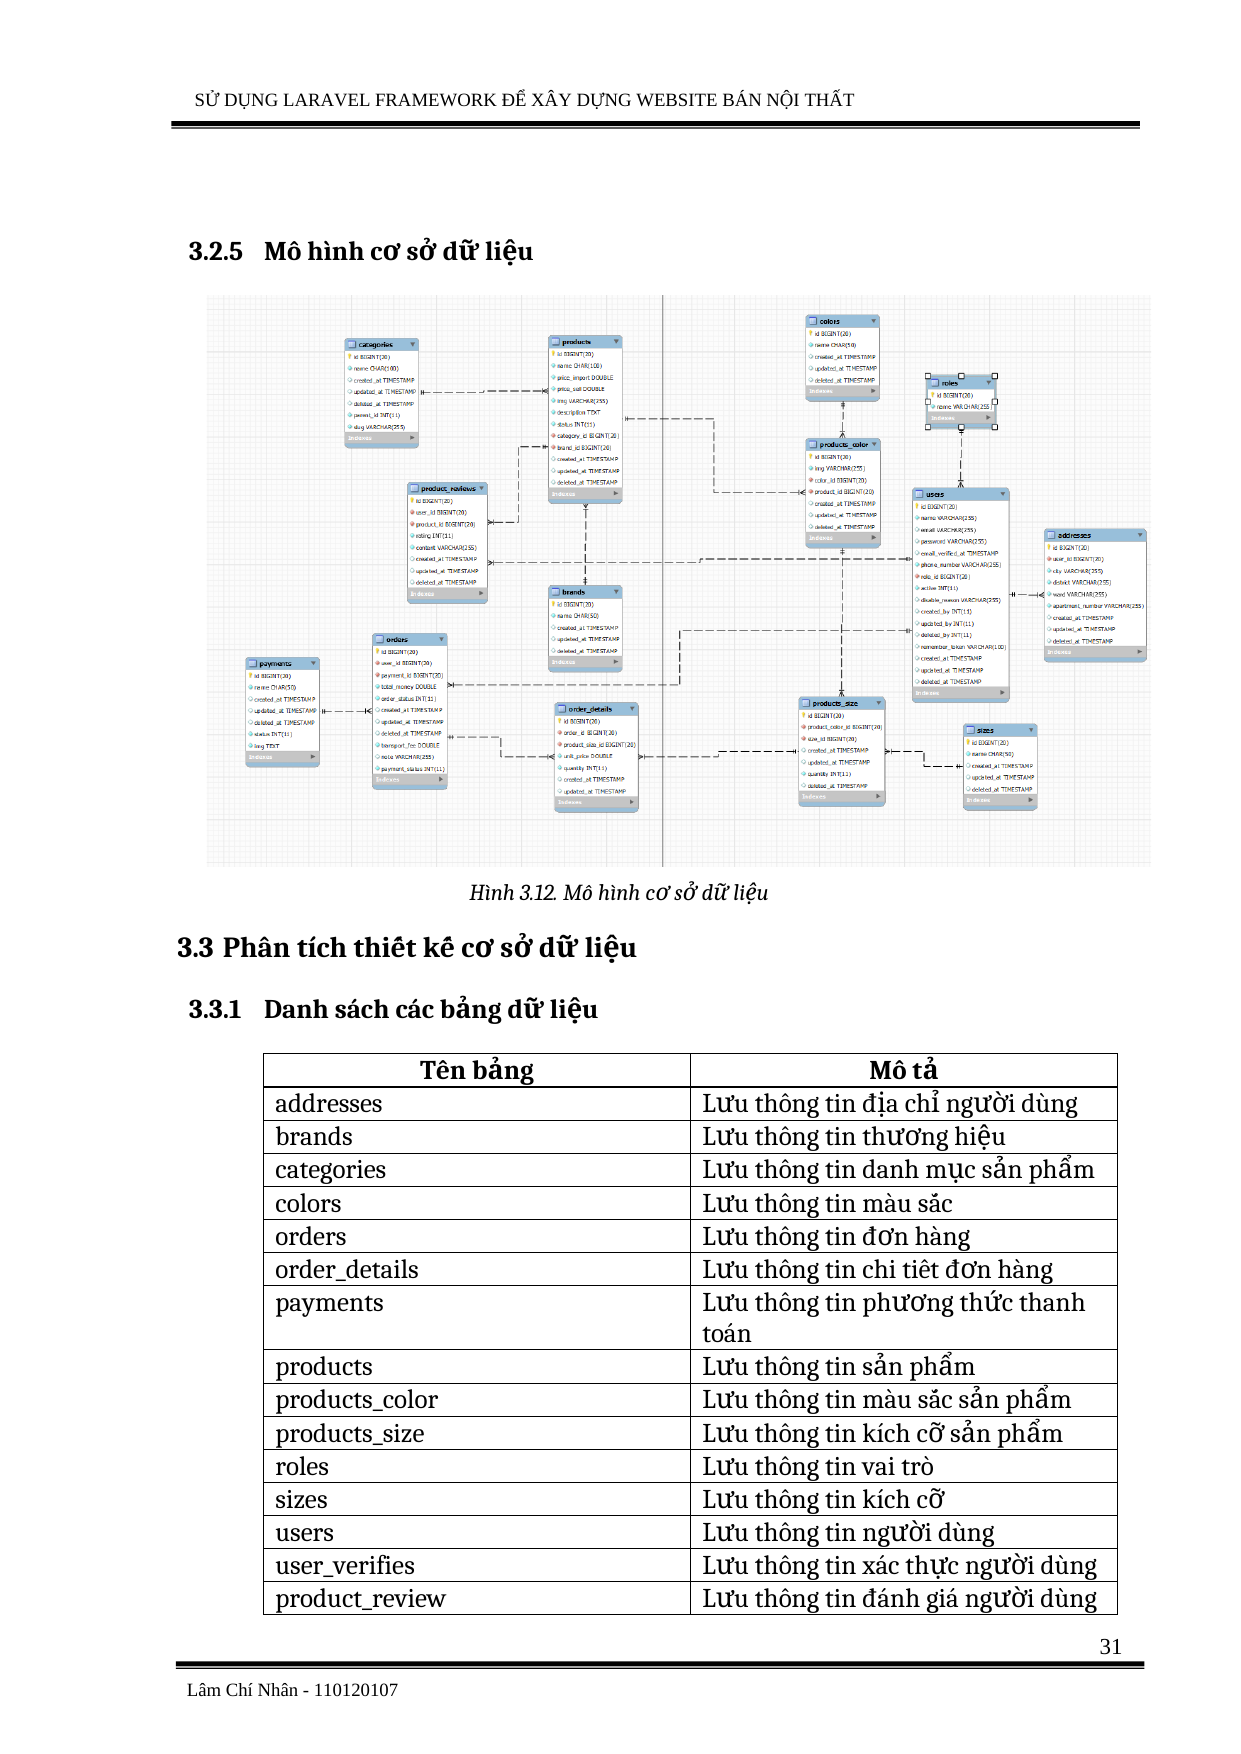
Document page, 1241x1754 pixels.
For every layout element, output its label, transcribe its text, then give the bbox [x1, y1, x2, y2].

table_cell Lưu thông tin màu sắc sản phẩm [691, 1384, 1117, 1416]
table_cell Lưu thông tin phương thức thanh toán [691, 1286, 1117, 1349]
table_header Tên bảng [264, 1054, 690, 1086]
table_cell Lưu thông tin thương hiệu [691, 1121, 1117, 1153]
table_cell Lưu thông tin màu sắc [691, 1187, 1117, 1219]
table_cell orders [264, 1220, 690, 1252]
table_cell payments [264, 1286, 690, 1349]
picture [206, 295, 1152, 867]
table_cell Lưu thông tin kích cỡ sản phẩm [691, 1417, 1117, 1449]
subtitle Danh sách các bảng dữ liệu [189, 994, 1122, 1025]
table_header Mô tả [691, 1054, 1117, 1086]
table_cell user_verifies [264, 1549, 690, 1581]
table_cell Lưu thông tin đánh giá người dùng [691, 1582, 1117, 1614]
table_cell Lưu thông tin địa chỉ người dùng [691, 1088, 1117, 1119]
table_cell Lưu thông tin vai trò [691, 1450, 1117, 1482]
table_cell brands [264, 1121, 690, 1153]
table_cell Lưu thông tin chi tiêt đơn hàng [691, 1253, 1117, 1285]
table_cell Lưu thông tin kích cỡ [691, 1483, 1117, 1515]
table_cell Lưu thông tin đơn hàng [691, 1220, 1117, 1252]
table_cell product_review [264, 1582, 690, 1614]
table_cell products [264, 1350, 690, 1382]
table_cell products_size [264, 1417, 690, 1449]
table_cell sizes [264, 1483, 690, 1515]
table_cell products_color [264, 1384, 690, 1416]
text Hình 3.12. Mô hình cơ sở dữ liệu [118, 879, 1122, 906]
table_cell colors [264, 1187, 690, 1219]
table_cell addresses [264, 1088, 690, 1119]
table_cell categories [264, 1154, 690, 1186]
table_cell Lưu thông tin danh mục sản phẩm [691, 1154, 1117, 1186]
table_cell Lưu thông tin xác thực người dùng [691, 1549, 1117, 1581]
subtitle Mô hình cơ sở dữ liệu [189, 236, 1122, 267]
subtitle Phân tích thiết kế cơ sở dữ liệu [177, 931, 1123, 965]
table_cell Lưu thông tin người dùng [691, 1516, 1117, 1548]
table_cell roles [264, 1450, 690, 1482]
table_cell Lưu thông tin sản phẩm [691, 1350, 1117, 1382]
table_cell users [264, 1516, 690, 1548]
table_cell order_details [264, 1253, 690, 1285]
